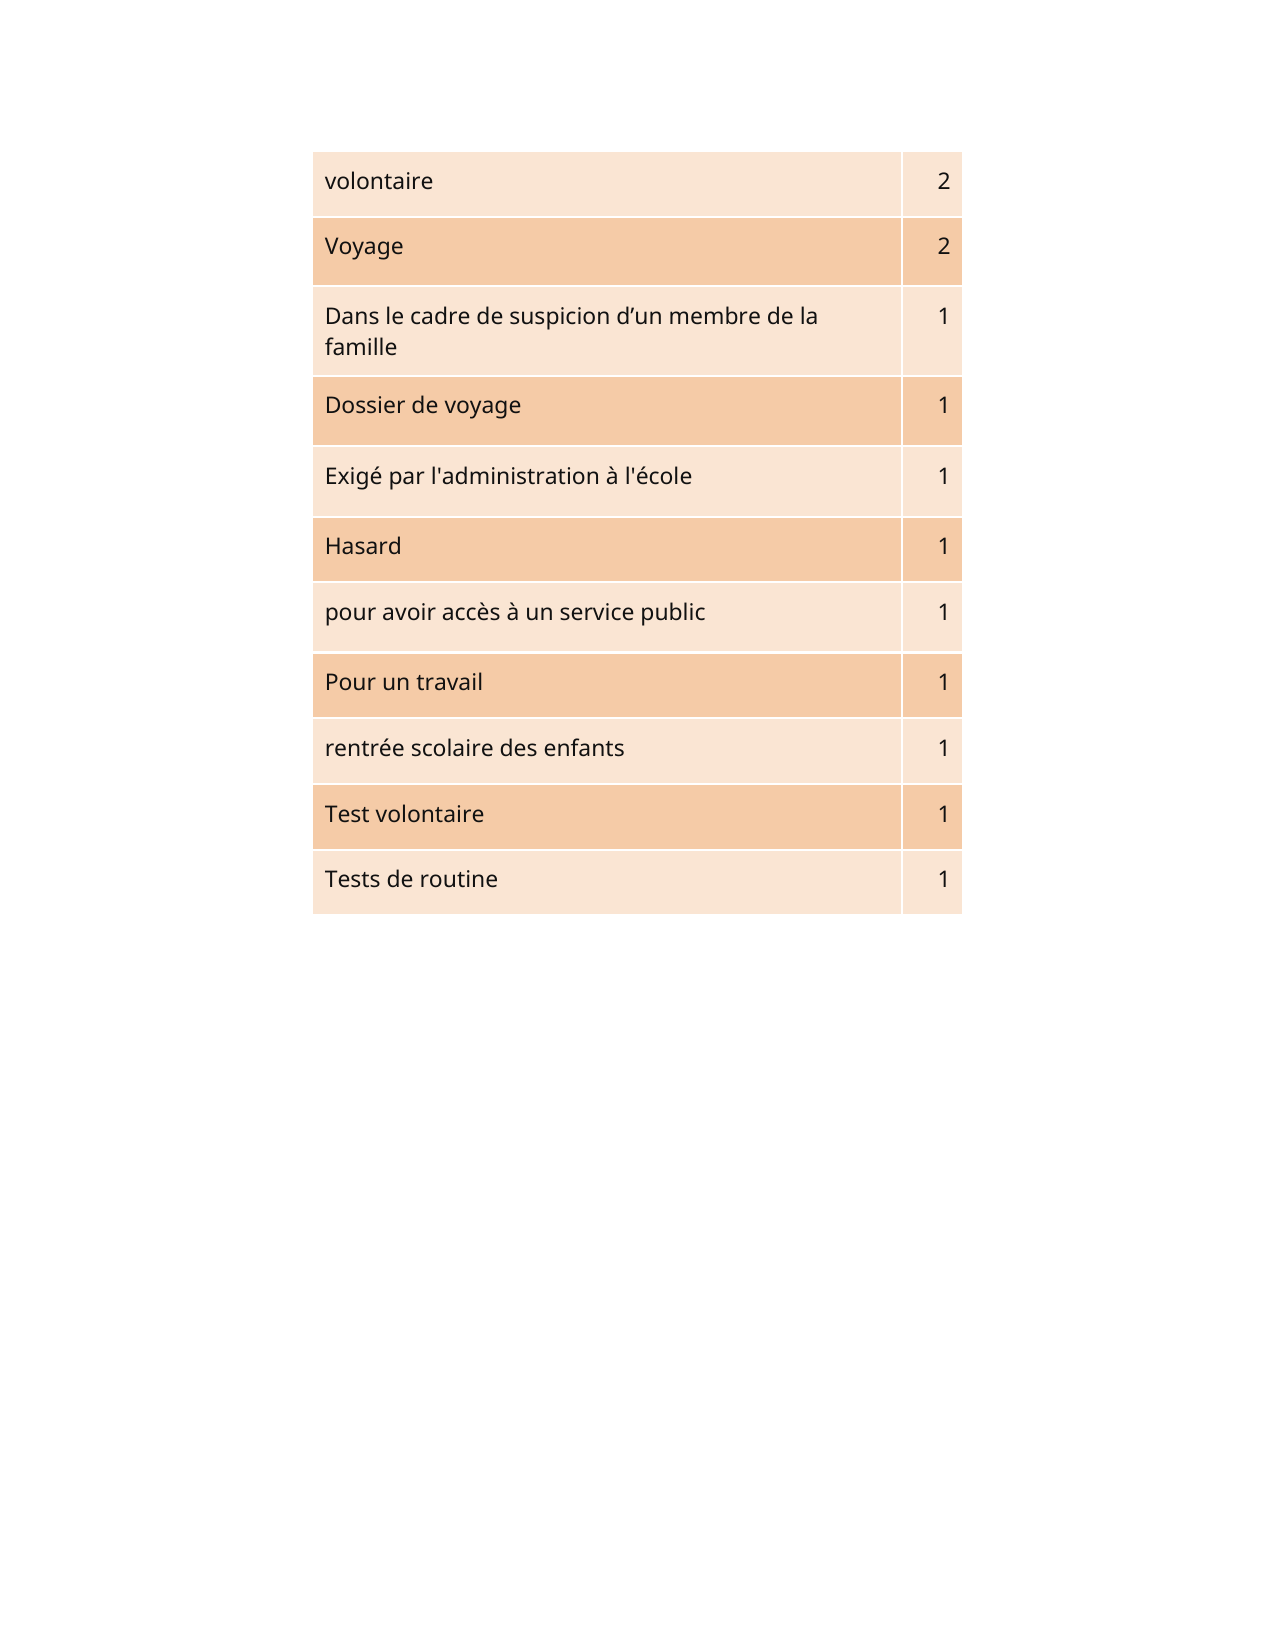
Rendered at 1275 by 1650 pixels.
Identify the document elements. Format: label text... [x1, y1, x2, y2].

table_cell Test volontaire [313, 785, 901, 849]
table_cell Dans le cadre de suspicion d’un membre de la famille [313, 287, 901, 375]
table_cell Dossier de voyage [313, 377, 901, 445]
table_cell 1 [903, 518, 962, 581]
table_cell 1 [903, 654, 962, 717]
table_cell rentrée scolaire des enfants [313, 719, 901, 783]
table_cell 2 [903, 218, 962, 285]
table_cell Pour un travail [313, 654, 901, 717]
table_cell 1 [903, 785, 962, 849]
table_cell Voyage [313, 218, 901, 285]
table_cell pour avoir accès à un service public [313, 583, 901, 651]
table_cell 1 [903, 719, 962, 783]
table_cell 2 [903, 152, 962, 216]
table_cell 1 [903, 447, 962, 516]
table_cell volontaire [313, 152, 901, 216]
table_cell Hasard [313, 518, 901, 581]
table_cell Exigé par l'administration à l'école [313, 447, 901, 516]
table_cell 1 [903, 851, 962, 914]
table_cell 1 [903, 583, 962, 651]
table_cell Tests de routine [313, 851, 901, 914]
table_cell 1 [903, 377, 962, 445]
table_cell 1 [903, 287, 962, 375]
